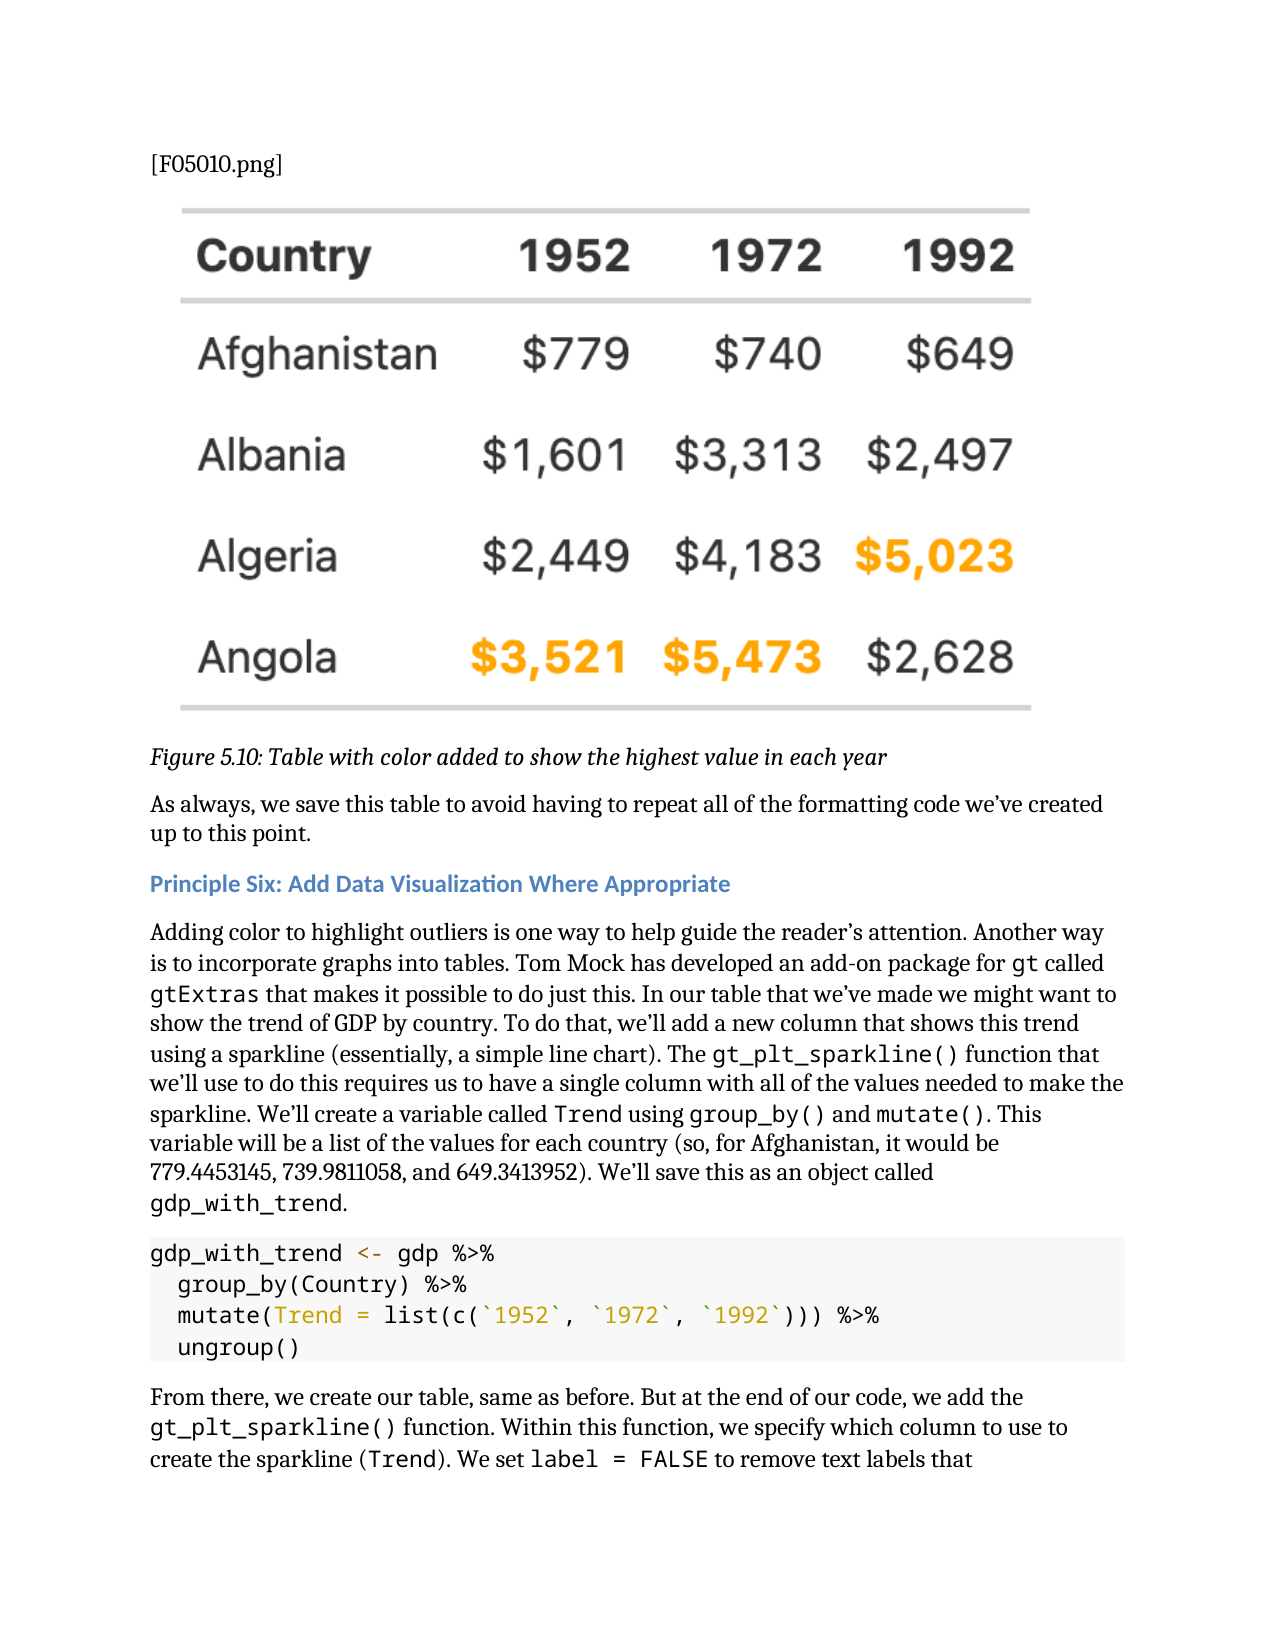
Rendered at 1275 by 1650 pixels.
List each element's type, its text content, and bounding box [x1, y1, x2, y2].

picture [168, 197, 1044, 722]
text Adding color to highlight outliers is one way to help guide the reader’s attention. Another way is to incorporate graphs into tables. Tom Mock has developed an add-on package for gt called gtExtras that makes it possible to do just this. In our table that we’ve made we might want to show the trend of GDP by country. To do that, we’ll add a new column that shows this trend using a sparkline (essentially, a simple line chart). The gt_plt_sparkline() function that we’ll use to do this requires us to have a single column with all of the values needed to make the sparkline. We’ll create a variable called Trend using group_by() and mutate(). This variable will be a list of the values for each country (so, for Afghanistan, it would be 779.4453145, 739.9811058, and 649.3413952). We’ll save this as an object called gdp_with_trend. [150, 918, 1125, 1218]
text [F05010.png] [150, 150, 1125, 179]
text Figure 5.10: Table with color added to show the highest value in each year [150, 743, 1125, 772]
subtitle Principle Six: Add Data Visualization Where Appropriate [150, 869, 1125, 899]
text gdp_with_trend <- gdp %>% group_by(Country) %>% mutate(Trend = list(c(`1952`, `1972`, `1992`))) %>% ungroup() [301, 1237, 1125, 1362]
text As always, we save this table to avoid having to repeat all of the formatting code we’ve created up to this point. [150, 790, 1125, 848]
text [150, 1382, 1125, 1474]
